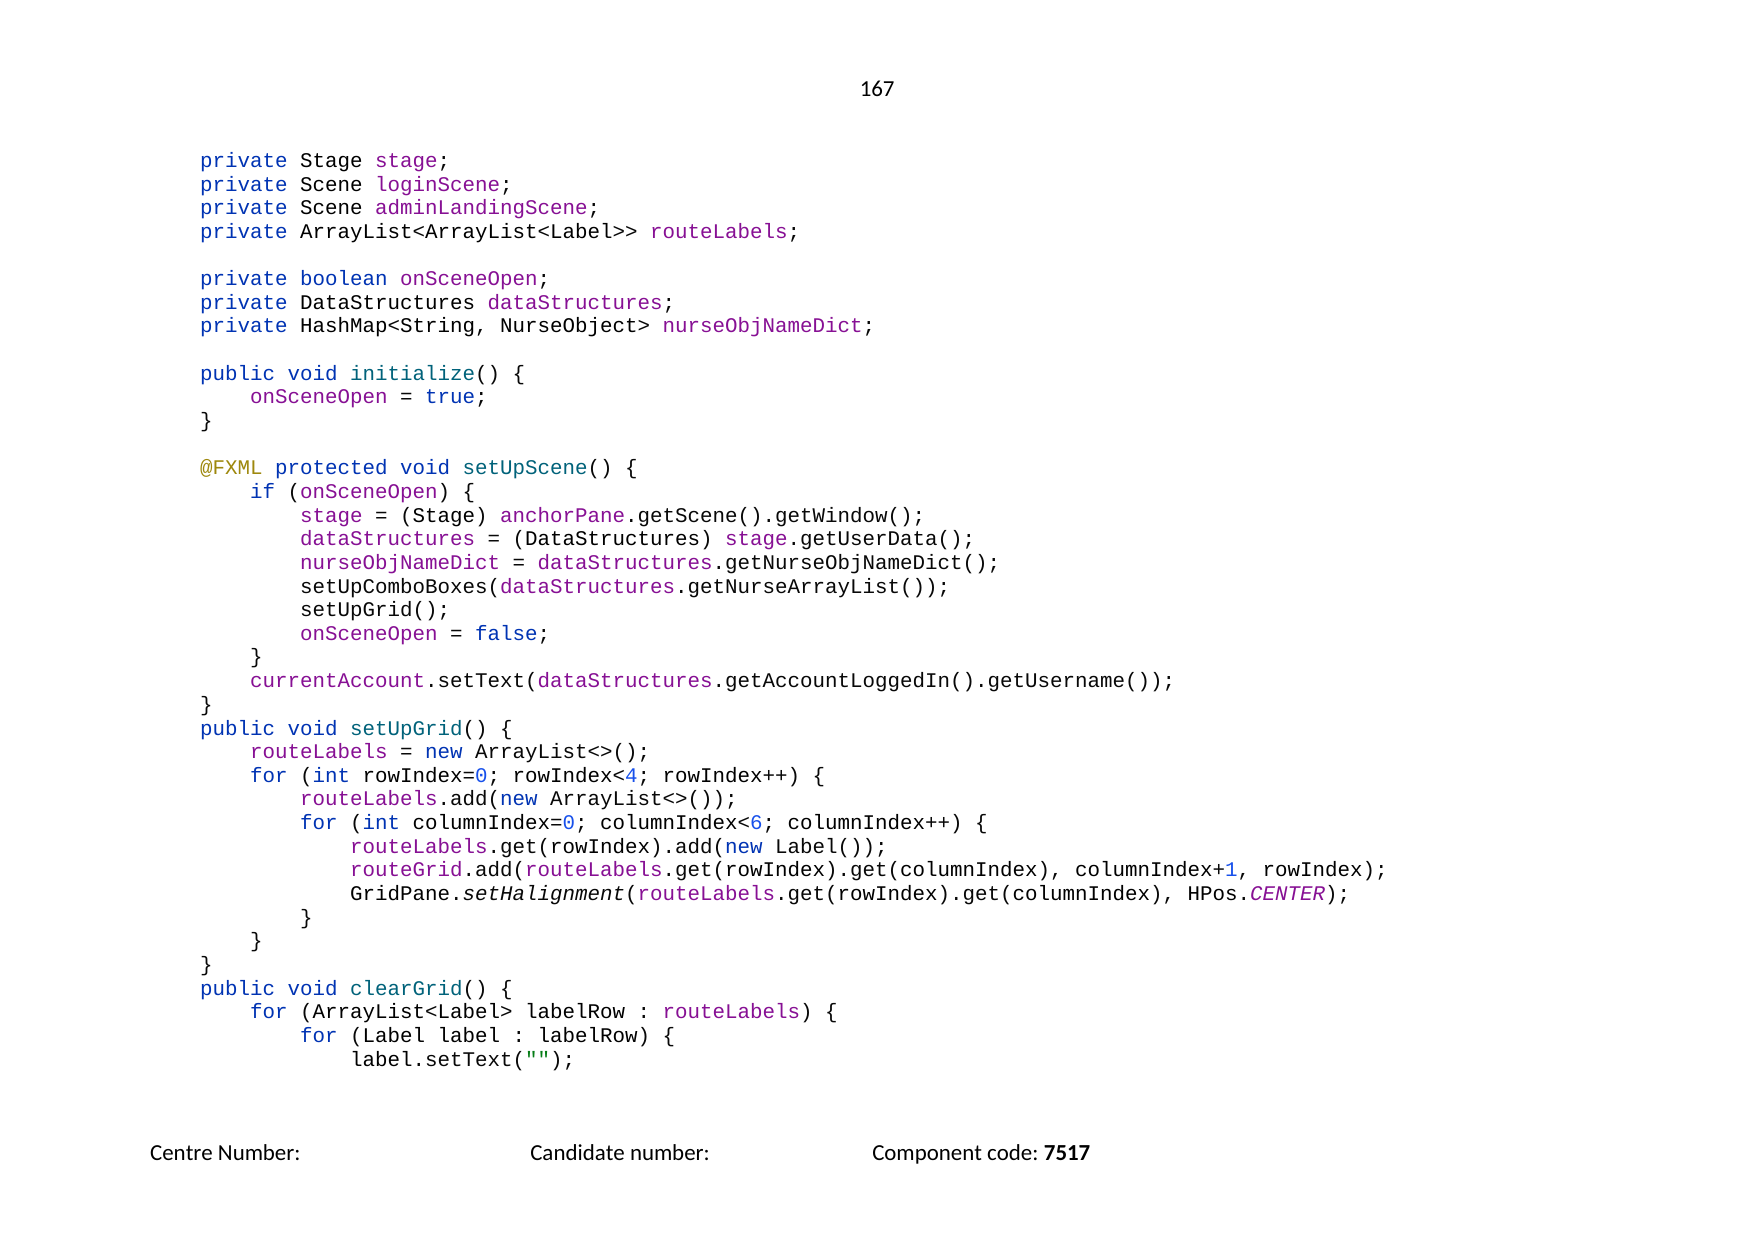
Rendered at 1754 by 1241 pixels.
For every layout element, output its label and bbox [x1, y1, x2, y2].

text [150, 150, 1604, 1072]
